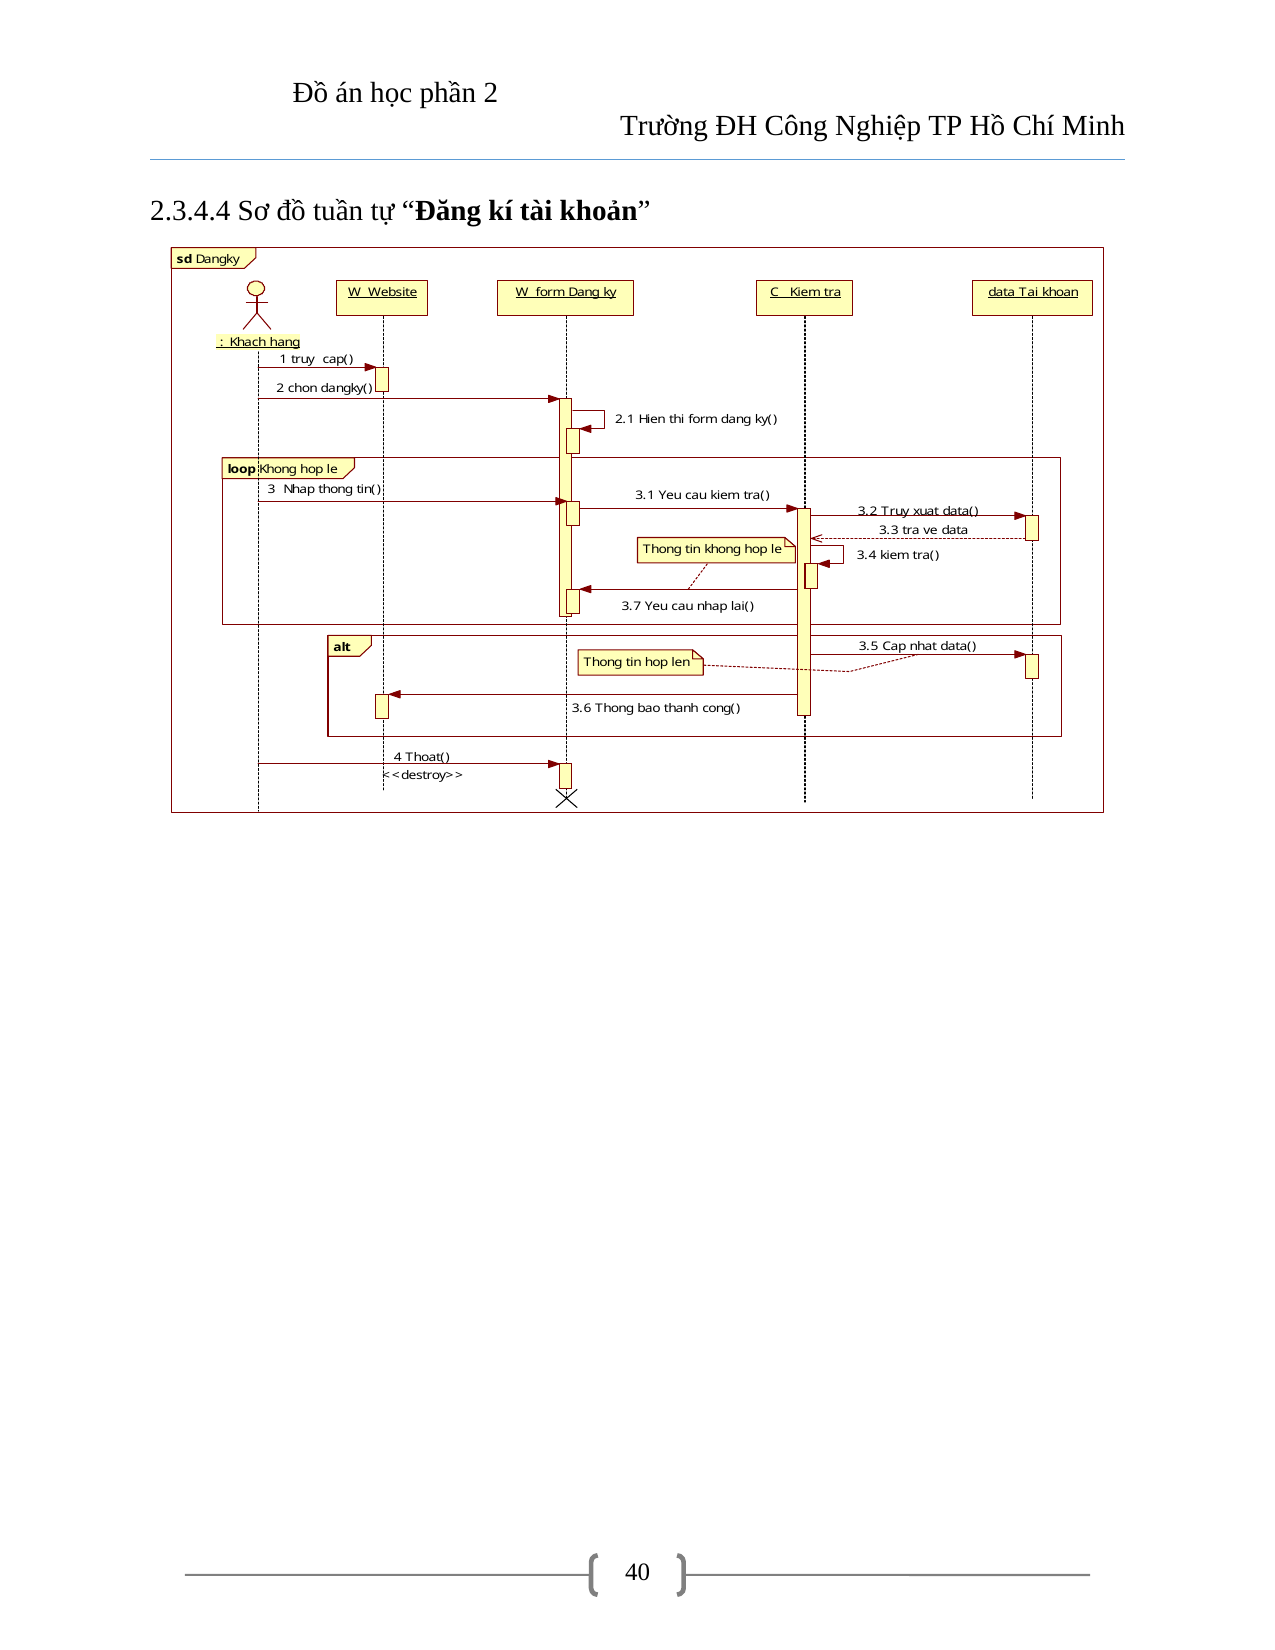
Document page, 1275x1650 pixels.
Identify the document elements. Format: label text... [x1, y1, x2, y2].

subtitle 2.3.4.4 Sơ đồ tuần tự “Đăng kí tài khoản” [150, 193, 1125, 227]
